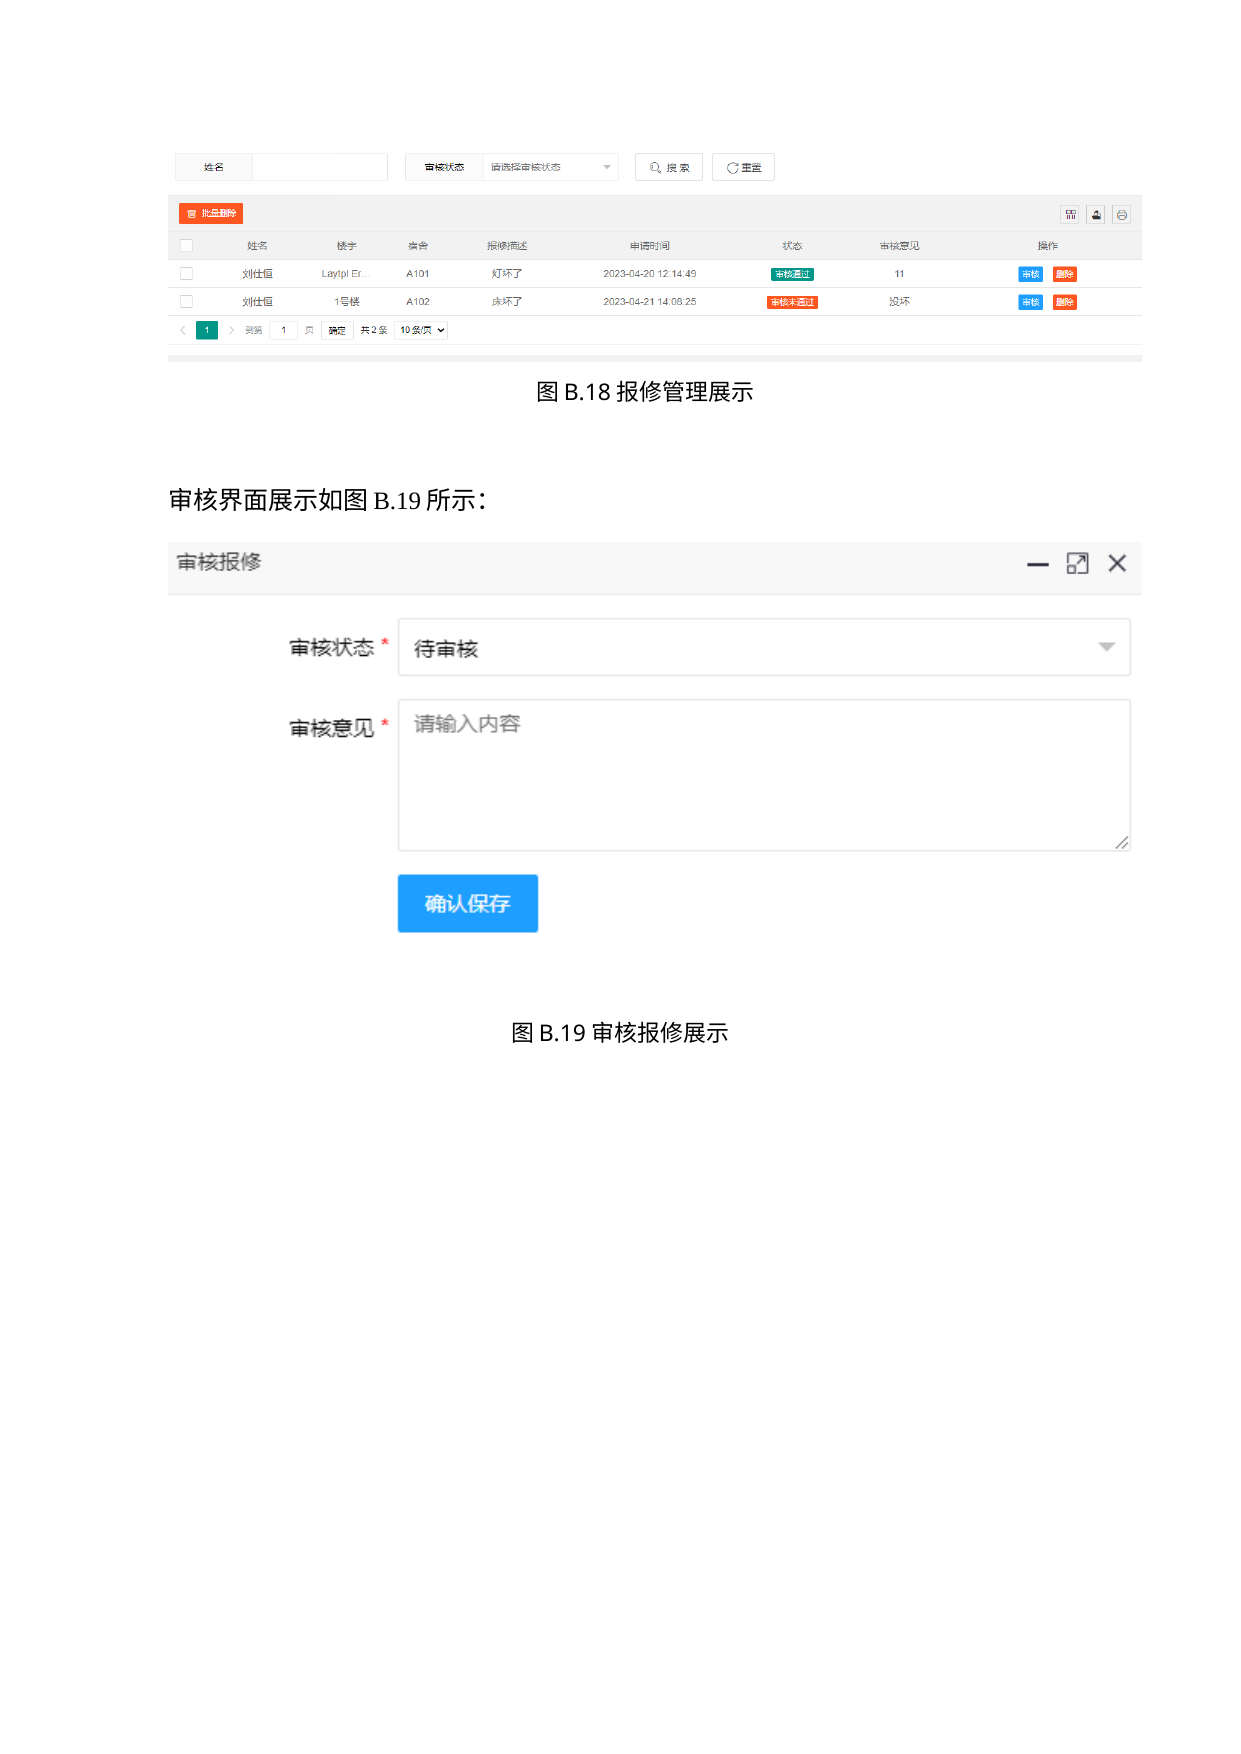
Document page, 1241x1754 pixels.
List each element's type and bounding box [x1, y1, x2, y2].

picture [168, 542, 1142, 1003]
picture [168, 143, 1143, 362]
